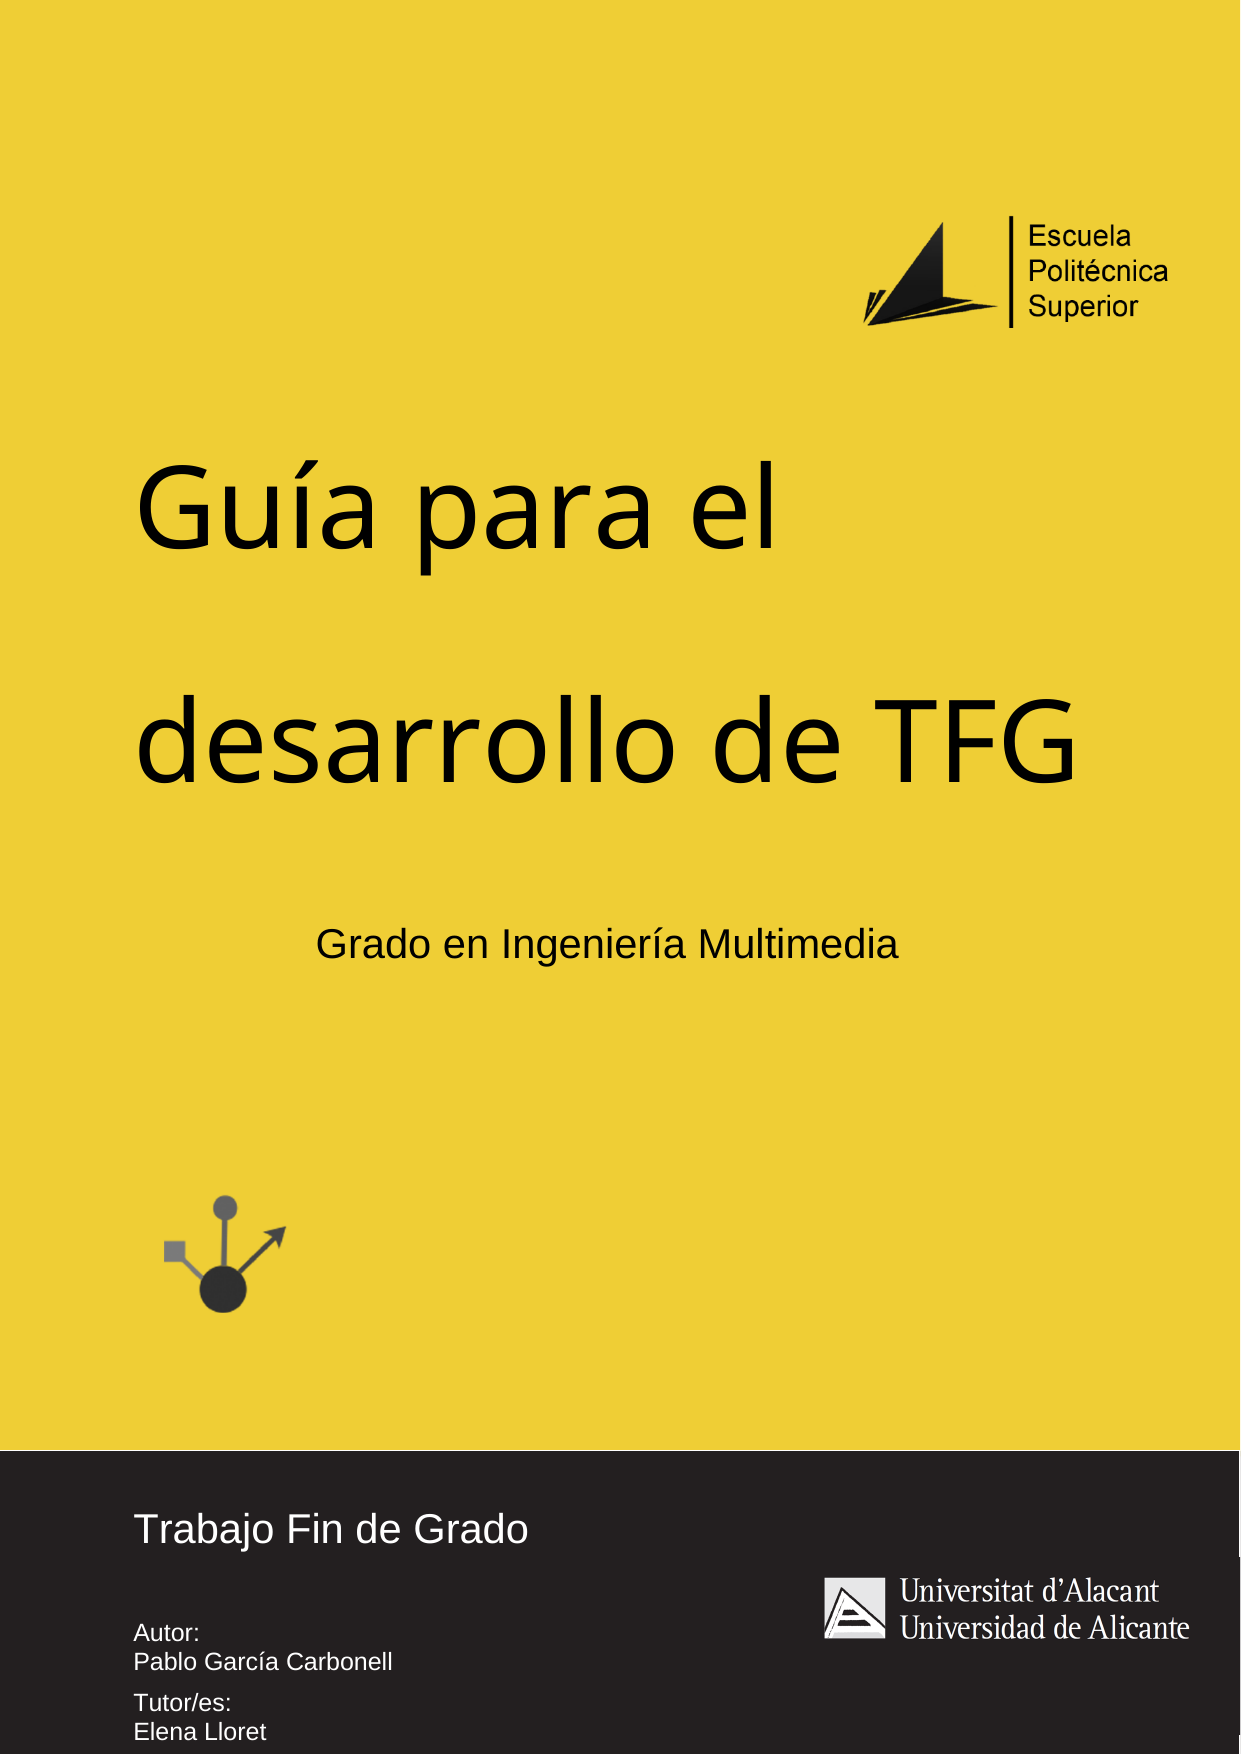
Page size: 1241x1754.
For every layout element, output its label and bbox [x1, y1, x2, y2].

picture [797, 1557, 1241, 1735]
picture [829, 191, 1200, 371]
picture [140, 1177, 308, 1341]
